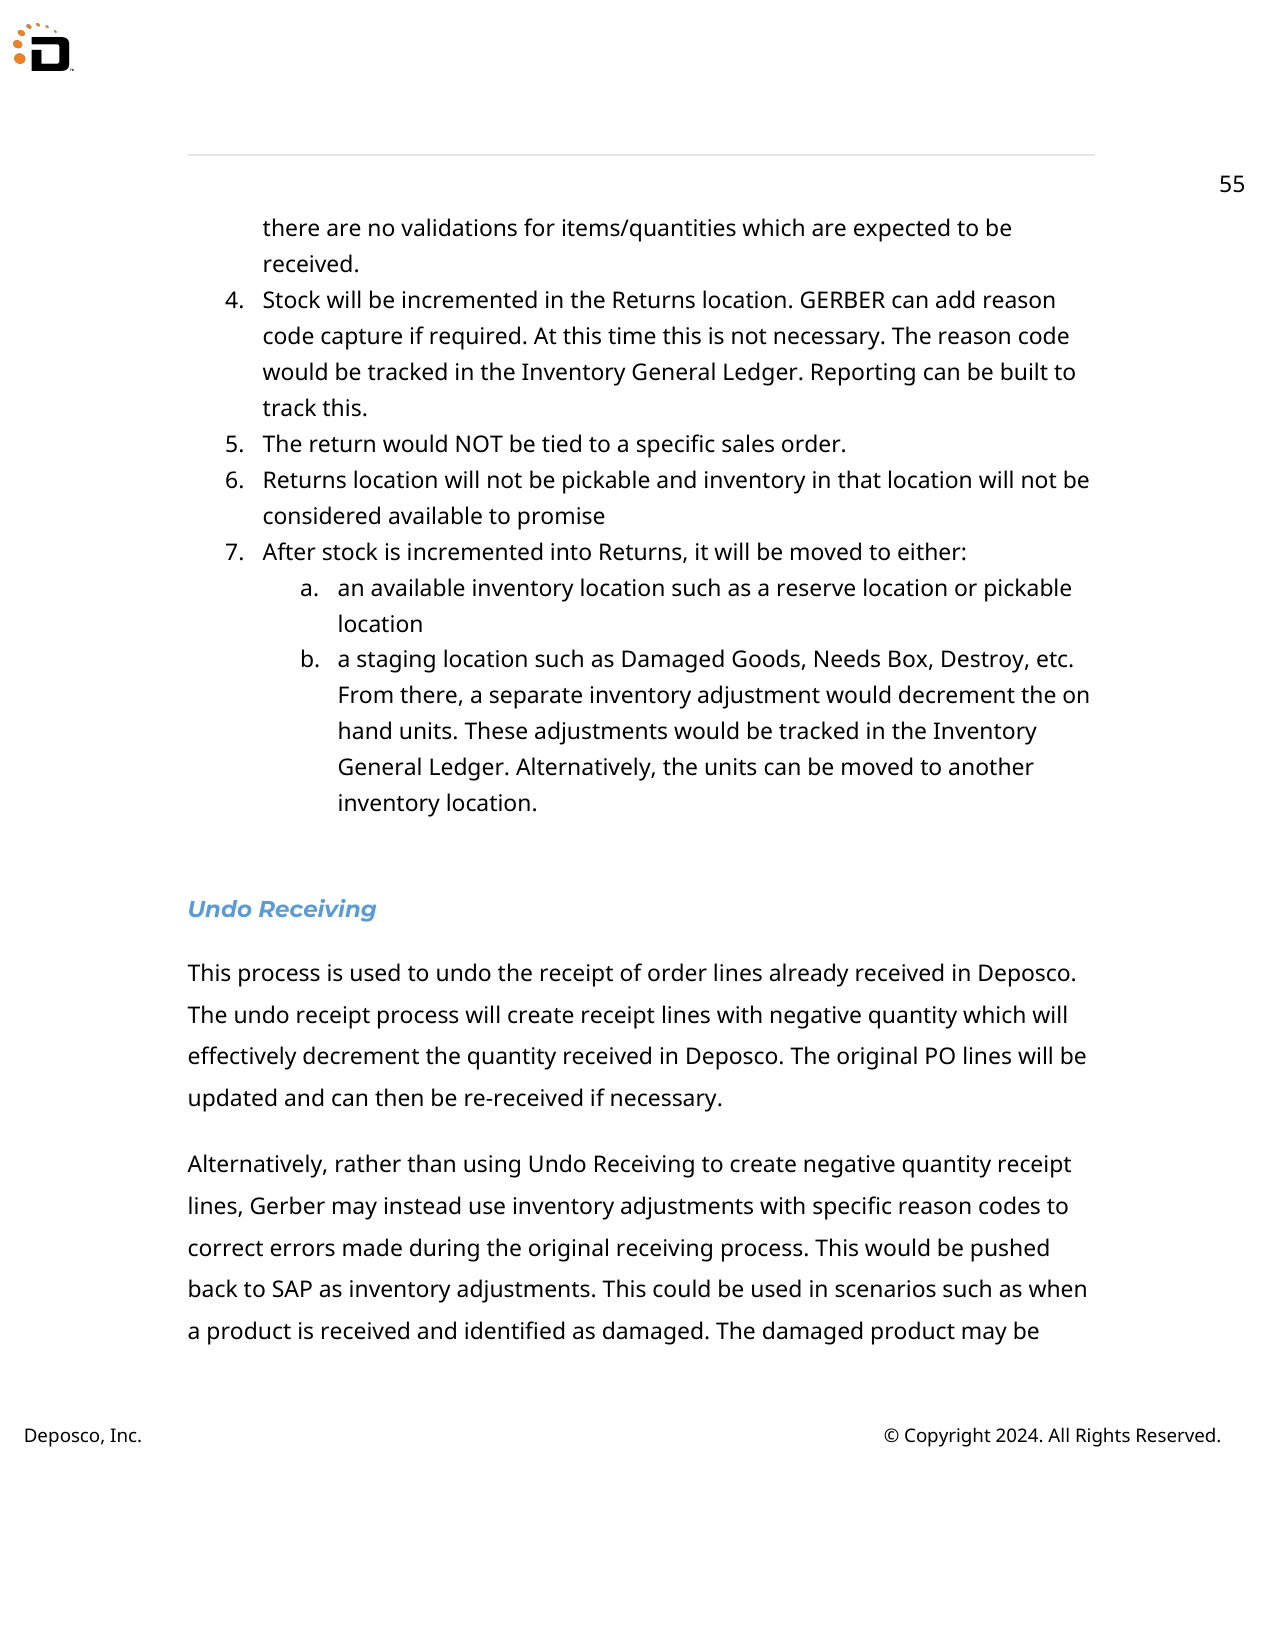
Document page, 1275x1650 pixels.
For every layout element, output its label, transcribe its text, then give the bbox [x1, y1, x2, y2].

list a staging location such as Damaged Goods, Needs Box, Destroy, etc. From there, a separate inventory adjustment would decrement the on hand units. These adjustments would be tracked in the Inventory General Ledger. Alternatively, the units can be moved to another inventory location. [300, 643, 1095, 818]
subtitle Undo Receiving [187, 895, 1095, 923]
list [225, 212, 1095, 279]
list Stock will be incremented in the Returns location. GERBER can add reason code capture if required. At this time this is not necessary. The reason code would be tracked in the Inventory General Ledger. Reporting can be built to track this. [225, 284, 1095, 423]
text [187, 1148, 1095, 1346]
list Returns location will not be pickable and inventory in that location will not be considered available to promise [225, 464, 1095, 531]
list The return would NOT be tied to a specific sales order. [225, 428, 1095, 459]
text This process is used to undo the receipt of order lines already received in Deposco. The undo receipt process will create receipt lines with negative quantity which will effectively decrement the quantity received in Deposco. The original PO lines will be updated and can then be re-received if necessary. [187, 957, 1095, 1113]
list After stock is incremented into Returns, it will be moved to either: [225, 536, 1095, 567]
list an available inventory location such as a reserve location or pickable location [300, 572, 1095, 639]
picture [13, 23, 74, 71]
